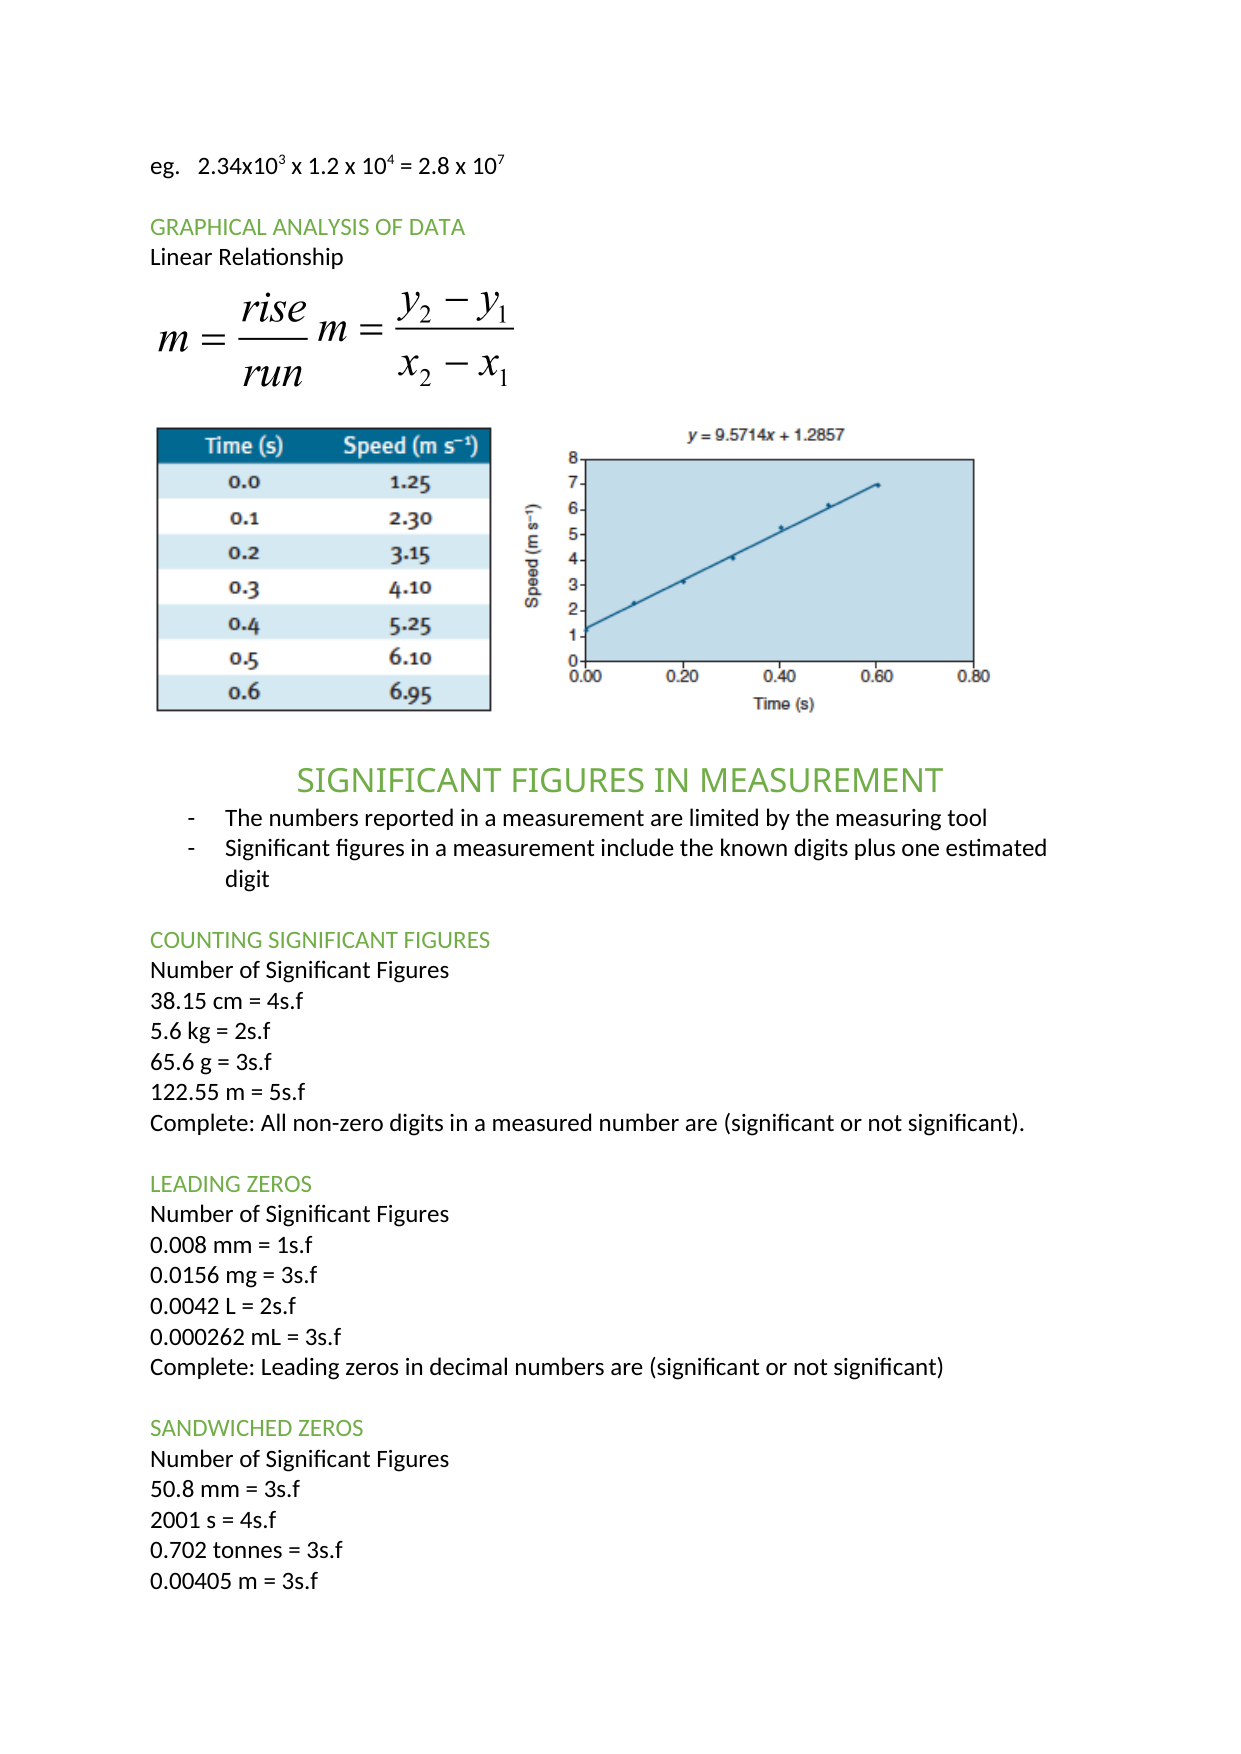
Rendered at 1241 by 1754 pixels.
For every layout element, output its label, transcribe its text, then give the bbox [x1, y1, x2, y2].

text Complete: All non-zero digits in a measured number are (significant or not significant). [150, 1107, 1090, 1137]
text 50.8 mm = 3s.f [150, 1473, 1090, 1504]
text eg. 2.34x103 x 1.2 x 104 = 2.8 x 107 [150, 150, 1090, 181]
text 5.6 kg = 2s.f [150, 1015, 1090, 1046]
text 65.6 g = 3s.f [150, 1046, 1090, 1076]
subtitle SIGNIFICANT FIGURES IN MEASUREMENT [150, 756, 1090, 802]
picture [150, 421, 1015, 722]
text 0.008 mm = 1s.f [150, 1229, 1090, 1259]
text 0.702 tonnes = 3s.f [150, 1534, 1090, 1565]
text 122.55 m = 5s.f [150, 1076, 1090, 1107]
text Number of Significant Figures [150, 1443, 1090, 1473]
list Significant figures in a measurement include the known digits plus one estimated digit [187, 832, 1090, 893]
text Number of Significant Figures [150, 1198, 1090, 1229]
text 2001 s = 4s.f [150, 1504, 1090, 1534]
picture [150, 272, 517, 391]
text Complete: Leading zeros in decimal numbers are (significant or not significant) [150, 1351, 1090, 1382]
text 0.000262 mL = 3s.f [150, 1321, 1090, 1351]
text Linear Relationship [150, 242, 1090, 272]
text 0.0042 L = 2s.f [150, 1290, 1090, 1321]
text 0.0156 mg = 3s.f [150, 1259, 1090, 1290]
list The numbers reported in a measurement are limited by the measuring tool [187, 802, 1090, 832]
text Number of Significant Figures [150, 954, 1090, 985]
text 38.15 cm = 4s.f [150, 985, 1090, 1015]
text 0.00405 m = 3s.f [150, 1565, 1090, 1595]
text SANDWICHED ZEROS [150, 1412, 1090, 1443]
